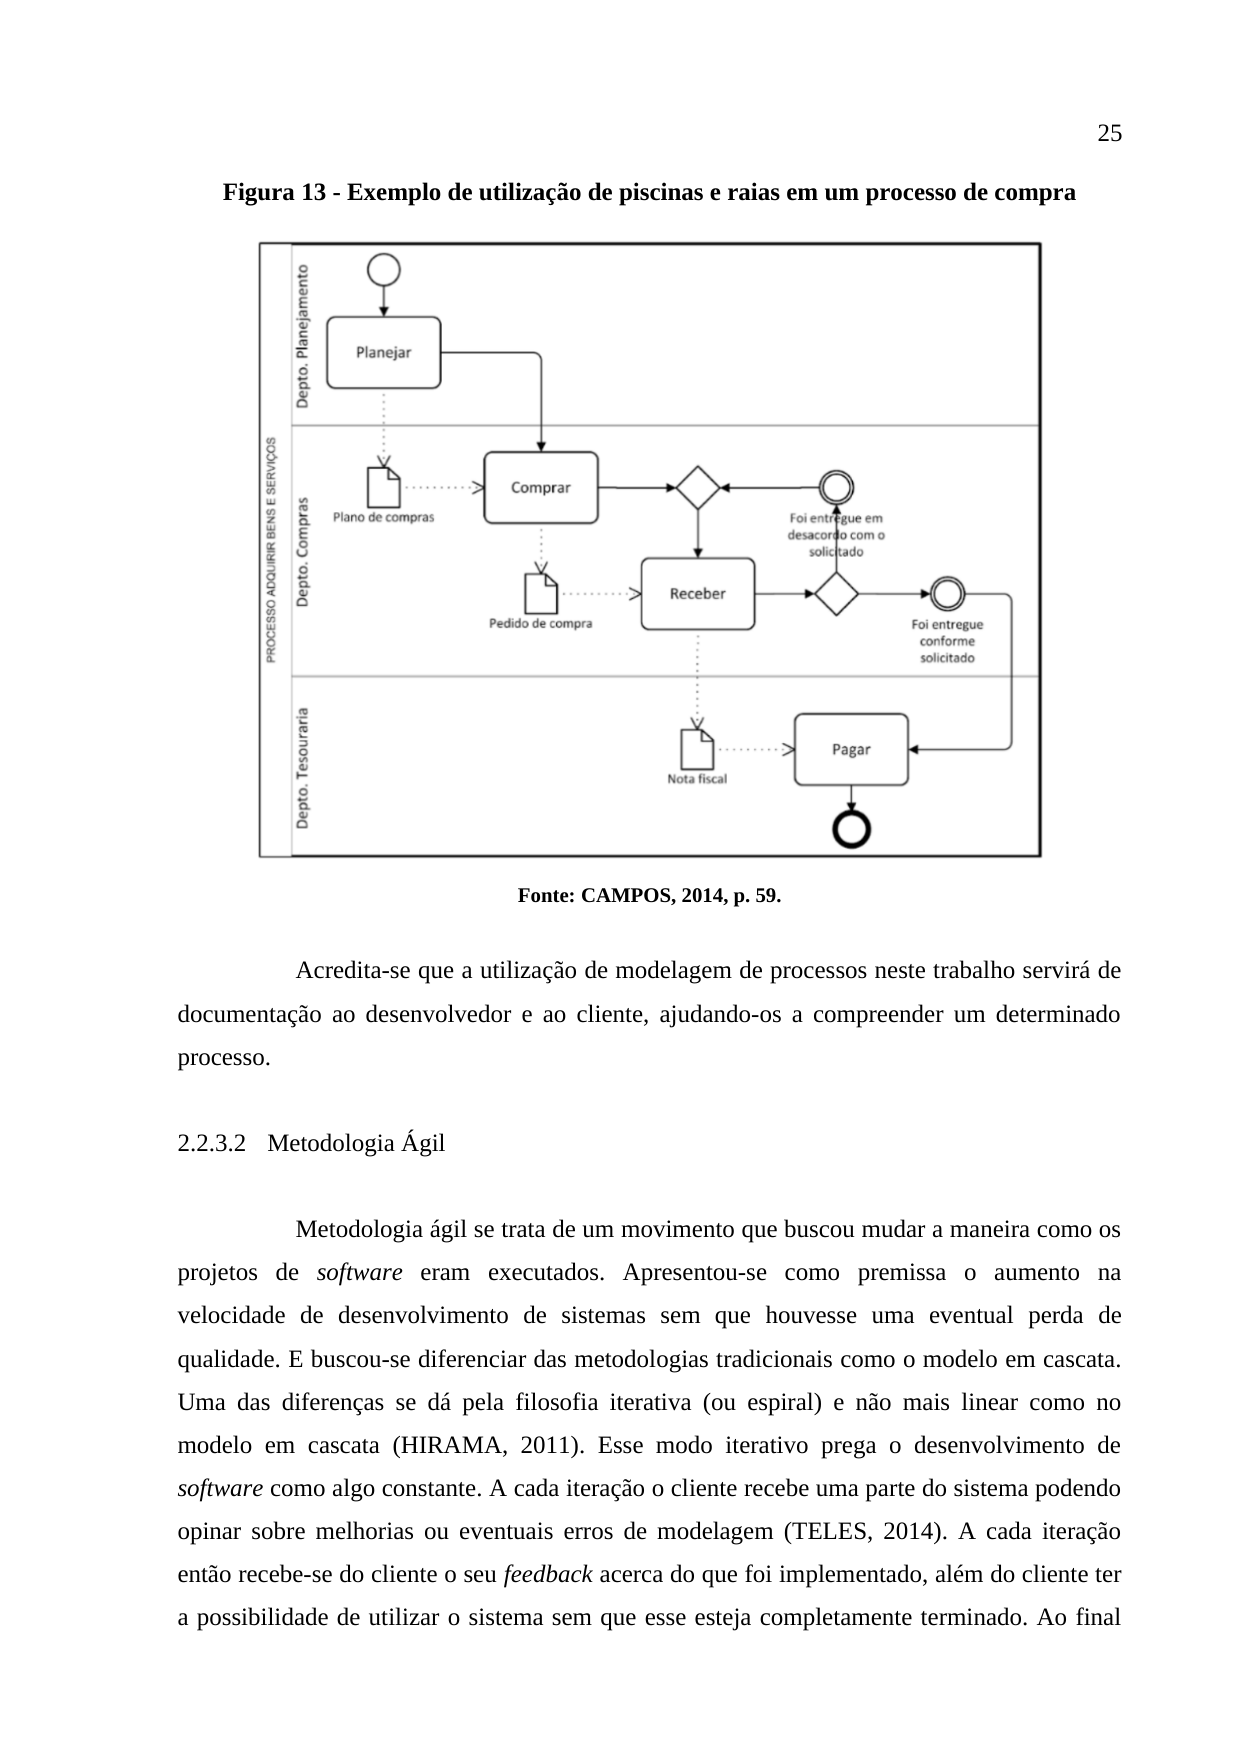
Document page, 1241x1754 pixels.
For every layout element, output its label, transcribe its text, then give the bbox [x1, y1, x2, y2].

picture [246, 220, 1054, 869]
text Acredita-se que a utilização de modelagem de processos neste trabalho servirá de documentação ao desenvolvedor e ao cliente, ajudando-os a compreender um determinado processo. [177, 956, 1122, 1071]
subtitle Metodologia Ágil [177, 1128, 1122, 1157]
text Figura 13 - Exemplo de utilização de piscinas e raias em um processo de compra [177, 177, 1122, 206]
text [177, 1214, 1122, 1631]
text Fonte: CAMPOS, 2014, p. 59. [177, 883, 1122, 907]
